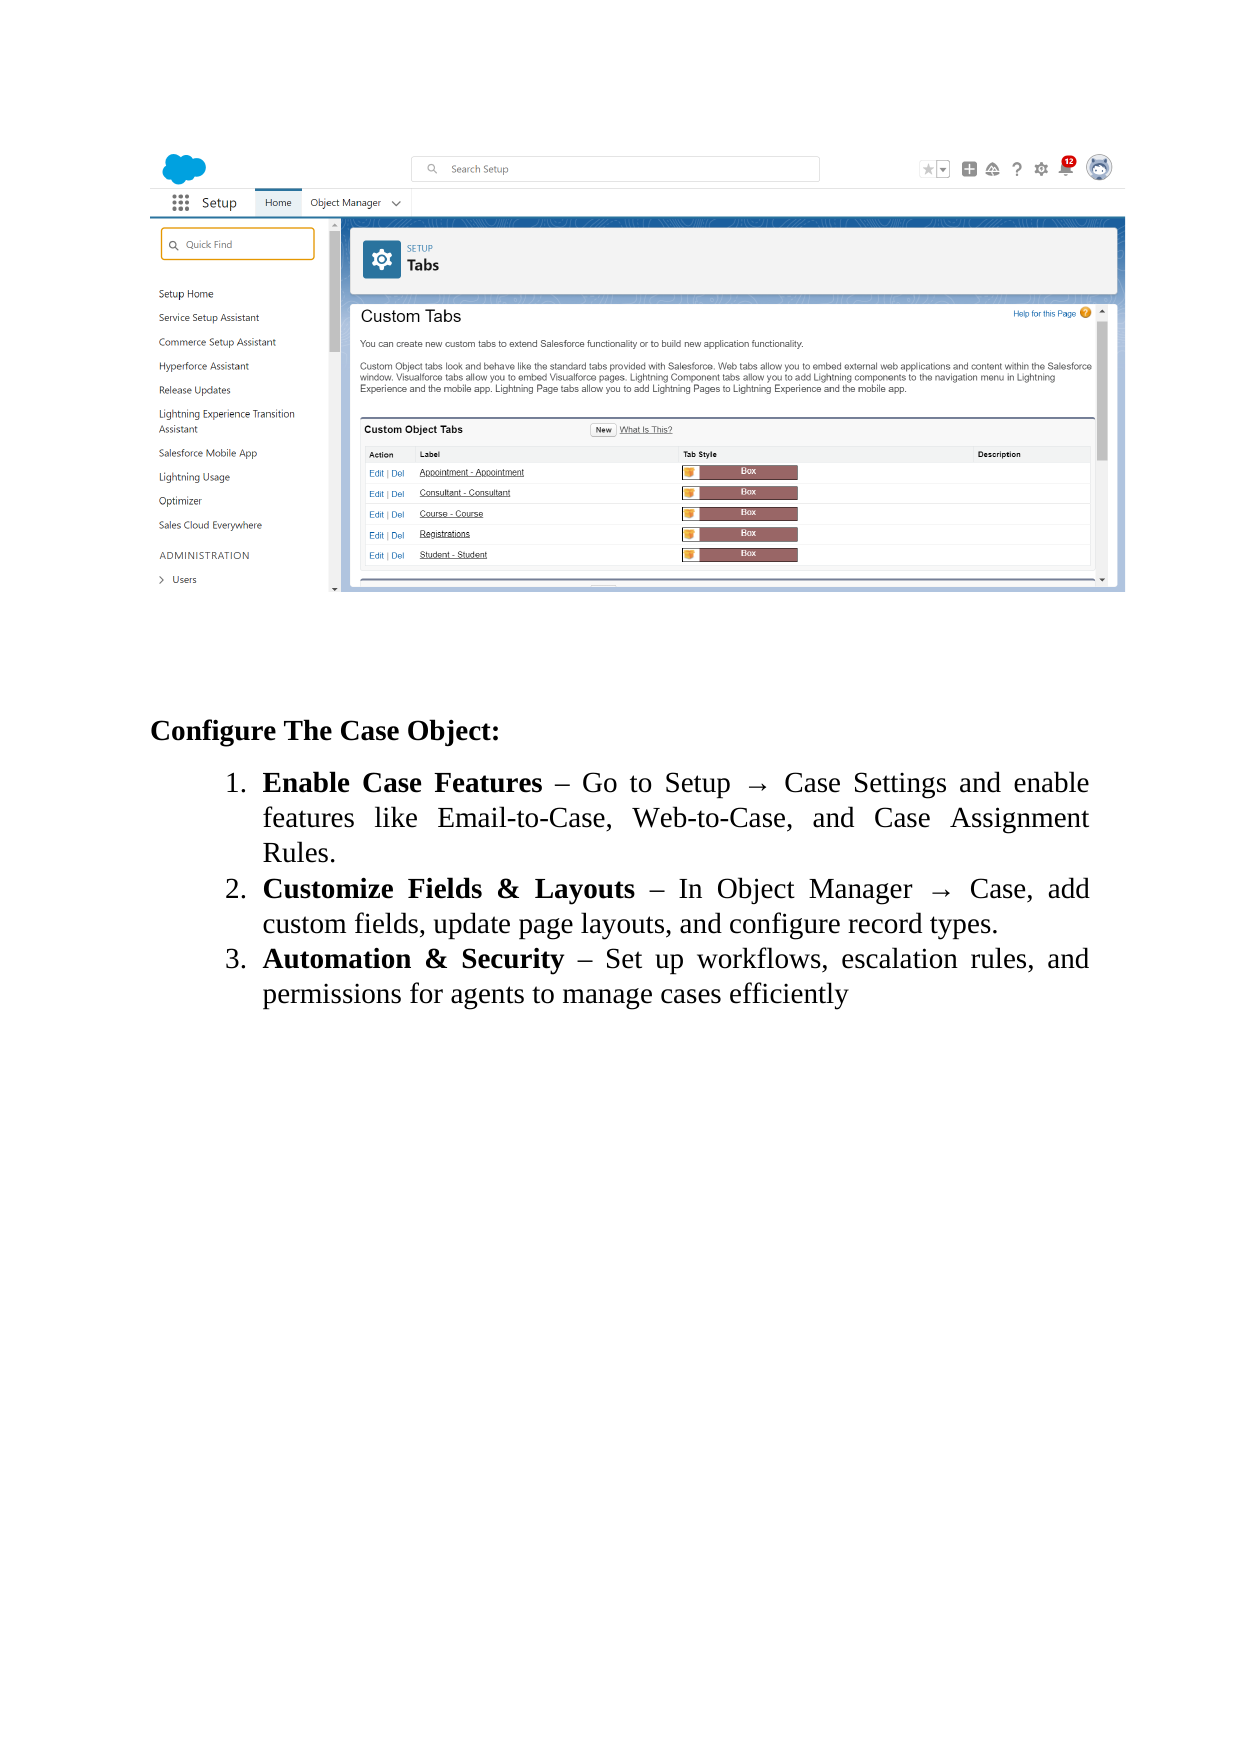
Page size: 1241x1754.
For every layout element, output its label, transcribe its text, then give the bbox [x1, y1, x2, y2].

list Enable Case Features – Go to Setup → Case Settings and enable features like Email-to-Case, Web-to-Case, and Case Assignment Rules. [225, 765, 1090, 869]
list Automation & Security – Set up workflows, escalation rules, and permissions for agents to manage cases efficiently [225, 941, 1090, 1010]
list Customize Fields & Layouts – In Object Manager → Case, add custom fields, update page layouts, and configure record types. [225, 871, 1090, 939]
text Configure The Case Object: [150, 713, 1090, 747]
picture [150, 150, 1125, 592]
